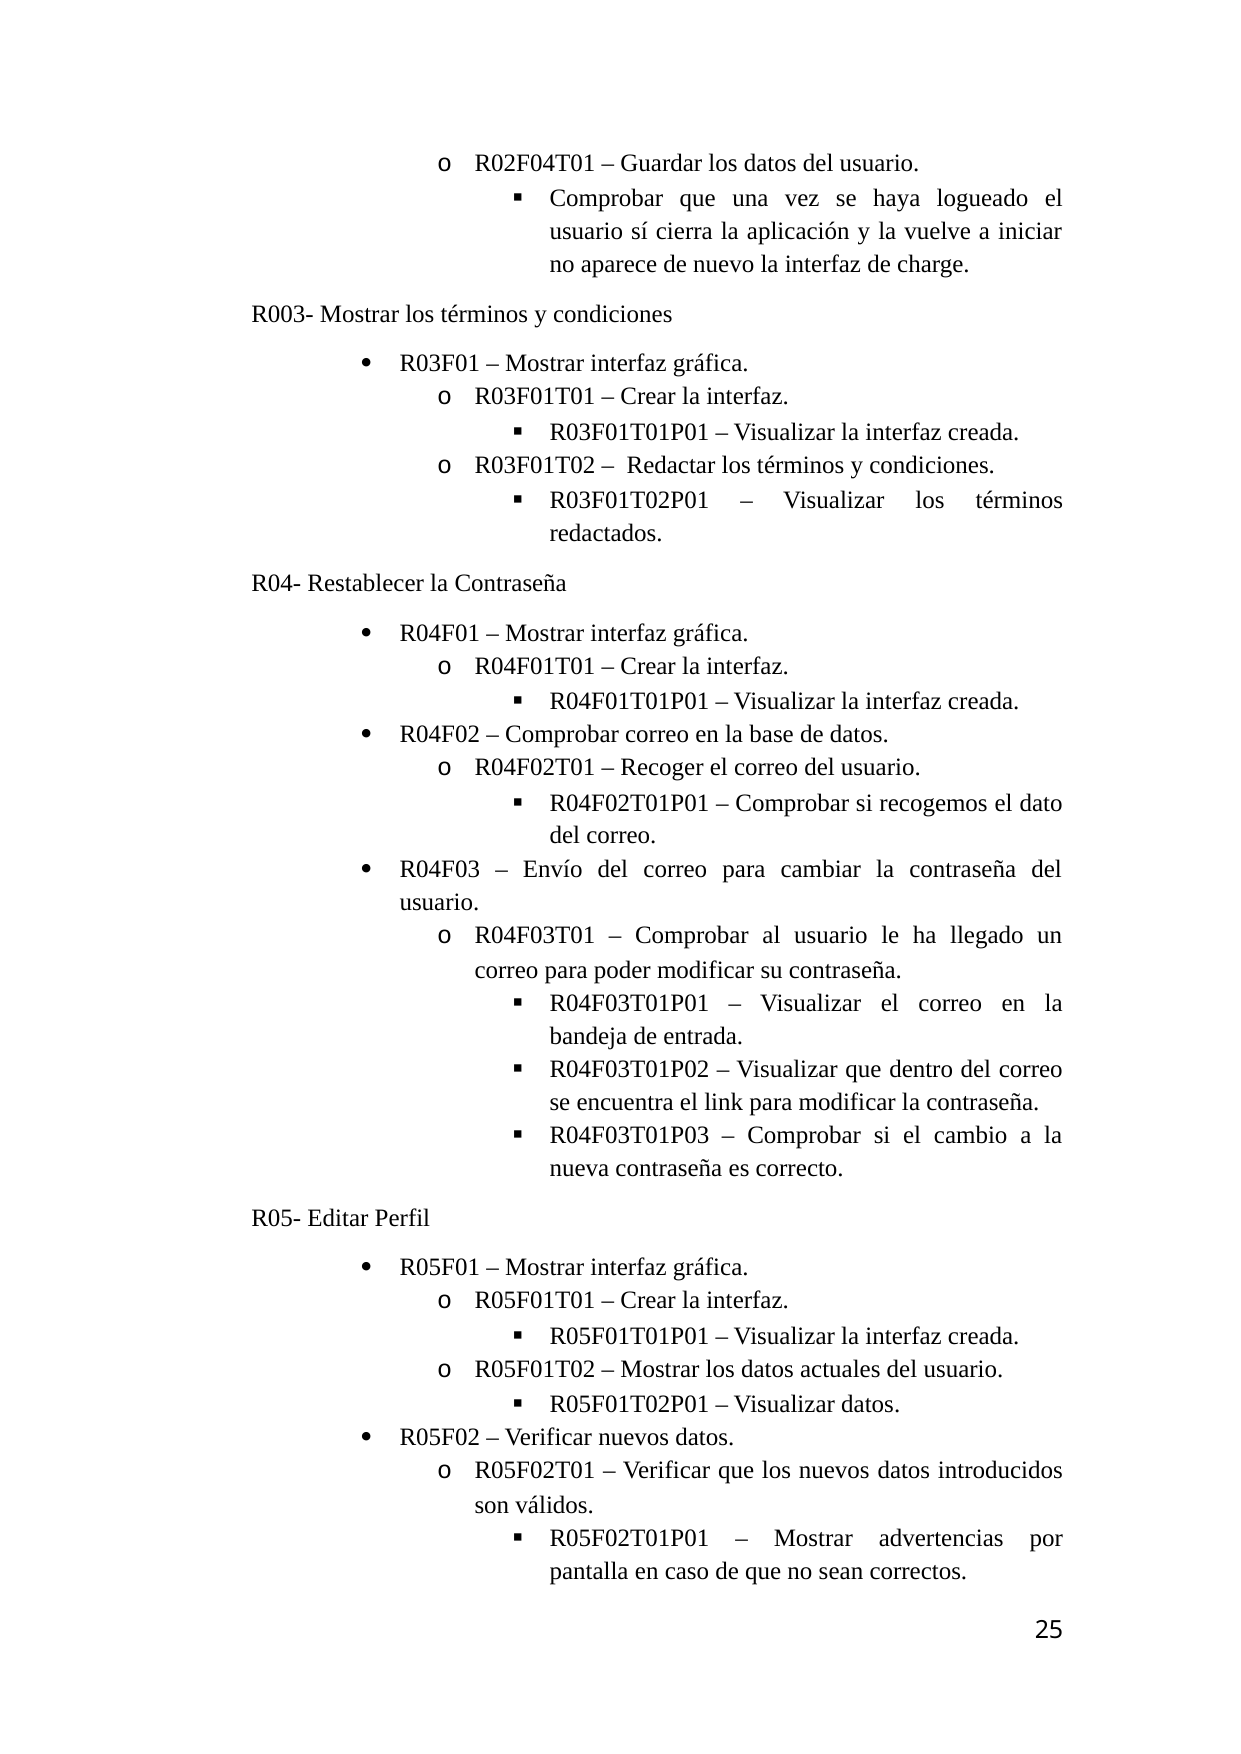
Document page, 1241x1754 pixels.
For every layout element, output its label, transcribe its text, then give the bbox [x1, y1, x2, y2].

list R04F01 – Mostrar interfaz gráfica. [362, 618, 1063, 646]
list R03F01T01 – Crear la interfaz. [437, 381, 1063, 412]
text R003- Mostrar los términos y condiciones [177, 299, 1063, 327]
list R03F01 – Mostrar interfaz gráfica. [362, 348, 1063, 377]
list R05F02T01 – Verificar que los nuevos datos introducidos son válidos. [437, 1455, 1063, 1519]
list R03F01T02P01 – Visualizar los términos redactados. [512, 485, 1063, 547]
list R04F03 – Envío del correo para cambiar la contraseña del usuario. [362, 854, 1063, 915]
list R04F02T01P01 – Comprobar si recogemos el dato del correo. [512, 788, 1063, 849]
list R04F03T01P02 – Visualizar que dentro del correo se encuentra el link para modificar la contraseña. [512, 1054, 1063, 1116]
list R02F04T01 – Guardar los datos del usuario. [437, 148, 1063, 178]
list R04F01T01P01 – Visualizar la interfaz creada. [512, 686, 1063, 715]
list R03F01T01P01 – Visualizar la interfaz creada. [512, 417, 1063, 446]
list R05F02 – Verificar nuevos datos. [362, 1422, 1063, 1451]
list R04F02 – Comprobar correo en la base de datos. [362, 719, 1063, 748]
list R05F02T01P01 – Mostrar advertencias por pantalla en caso de que no sean correctos. [512, 1523, 1063, 1585]
list R05F01T02P01 – Visualizar datos. [512, 1389, 1063, 1418]
list R03F01T02 – Redactar los términos y condiciones. [437, 450, 1063, 481]
list R04F03T01P01 – Visualizar el correo en la bandeja de entrada. [512, 988, 1063, 1049]
list R05F01T01P01 – Visualizar la interfaz creada. [512, 1321, 1063, 1349]
list R05F01 – Mostrar interfaz gráfica. [362, 1252, 1063, 1281]
list Comprobar que una vez se haya logueado el usuario sí cierra la aplicación y la vuelve a iniciar no aparece de nuevo la interfaz de charge. [512, 183, 1063, 278]
text R04- Restablecer la Contraseña [177, 568, 1063, 597]
list R04F01T01 – Crear la interfaz. [437, 651, 1063, 682]
text R05- Editar Perfil [177, 1203, 1063, 1231]
list R04F02T01 – Recoger el correo del usuario. [437, 752, 1063, 783]
list R04F03T01 – Comprobar al usuario le ha llegado un correo para poder modificar su contraseña. [437, 920, 1063, 983]
list R05F01T02 – Mostrar los datos actuales del usuario. [437, 1354, 1063, 1384]
list R05F01T01 – Crear la interfaz. [437, 1285, 1063, 1316]
list R04F03T01P03 – Comprobar si el cambio a la nueva contraseña es correcto. [512, 1120, 1063, 1182]
